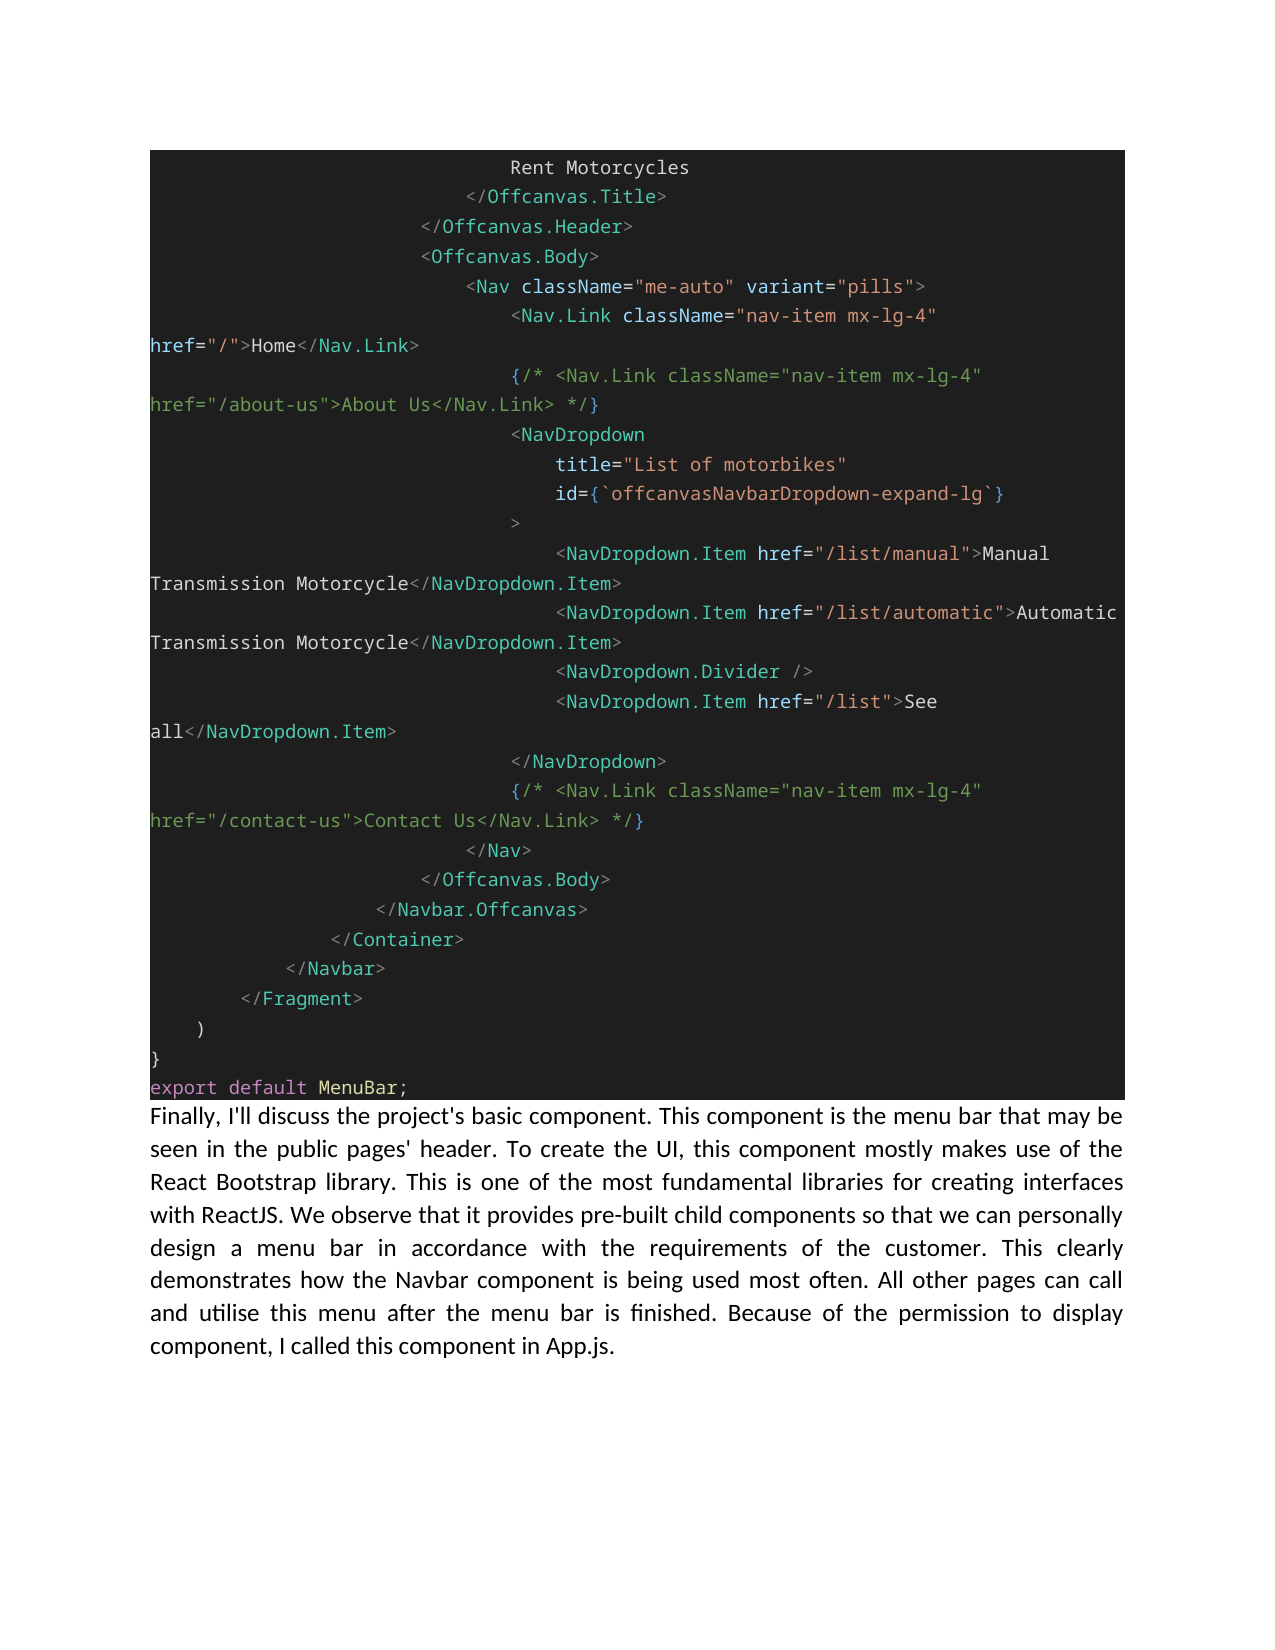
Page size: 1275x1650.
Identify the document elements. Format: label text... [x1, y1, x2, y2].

text export default MenuBar; [150, 1070, 1125, 1100]
text <NavDropdown.Item href="/list/automatic">Automatic Transmission Motorcycle</NavDropdown.Item> [150, 595, 1125, 655]
text } [150, 1041, 1125, 1070]
text </Fragment> [150, 981, 1125, 1011]
text </Navbar> [150, 952, 1125, 981]
text <NavDropdown.Item href="/list/manual">Manual Transmission Motorcycle</NavDropdown.Item> [150, 536, 1125, 595]
text </Nav> [150, 833, 1125, 862]
text <Nav className="me-auto" variant="pills"> [150, 269, 1125, 298]
text <NavDropdown [150, 417, 1125, 447]
text </Container> [150, 922, 1125, 952]
text Rent Motorcycles [150, 150, 1125, 180]
text </Offcanvas.Title> [150, 180, 1125, 209]
text > [150, 506, 1125, 536]
text </NavDropdown> [150, 744, 1125, 773]
text <NavDropdown.Divider /> [150, 655, 1125, 684]
text id={`offcanvasNavbarDropdown-expand-lg`} [150, 477, 1125, 506]
text </Navbar.Offcanvas> [150, 892, 1125, 922]
text <Offcanvas.Body> [150, 239, 1125, 269]
text ) [150, 1011, 1125, 1041]
text title="List of motorbikes" [150, 447, 1125, 477]
text </Offcanvas.Header> [150, 209, 1125, 239]
text Finally, I'll discuss the project's basic component. This component is the menu bar that may be seen in the public pages' header. To create the UI, this component mostly makes use of the React Bootstrap library. This is one of the most fundamental libraries for creating interfaces with ReactJS. We observe that it provides pre-built child components so that we can personally design a menu bar in accordance with the requirements of the customer. This clearly demonstrates how the Navbar component is being used most often. All other pages can call and utilise this menu after the menu bar is finished. Because of the permission to display component, I called this component in App.js. [150, 1100, 1125, 1361]
text </Offcanvas.Body> [150, 862, 1125, 892]
text {/* <Nav.Link className="nav-item mx-lg-4" href="/contact-us">Contact Us</Nav.Link> */} [150, 773, 1125, 833]
text {/* <Nav.Link className="nav-item mx-lg-4" href="/about-us">About Us</Nav.Link> */} [150, 358, 1125, 417]
text <NavDropdown.Item href="/list">See all</NavDropdown.Item> [150, 684, 1125, 744]
text <Nav.Link className="nav-item mx-lg-4" href="/">Home</Nav.Link> [150, 298, 1125, 358]
